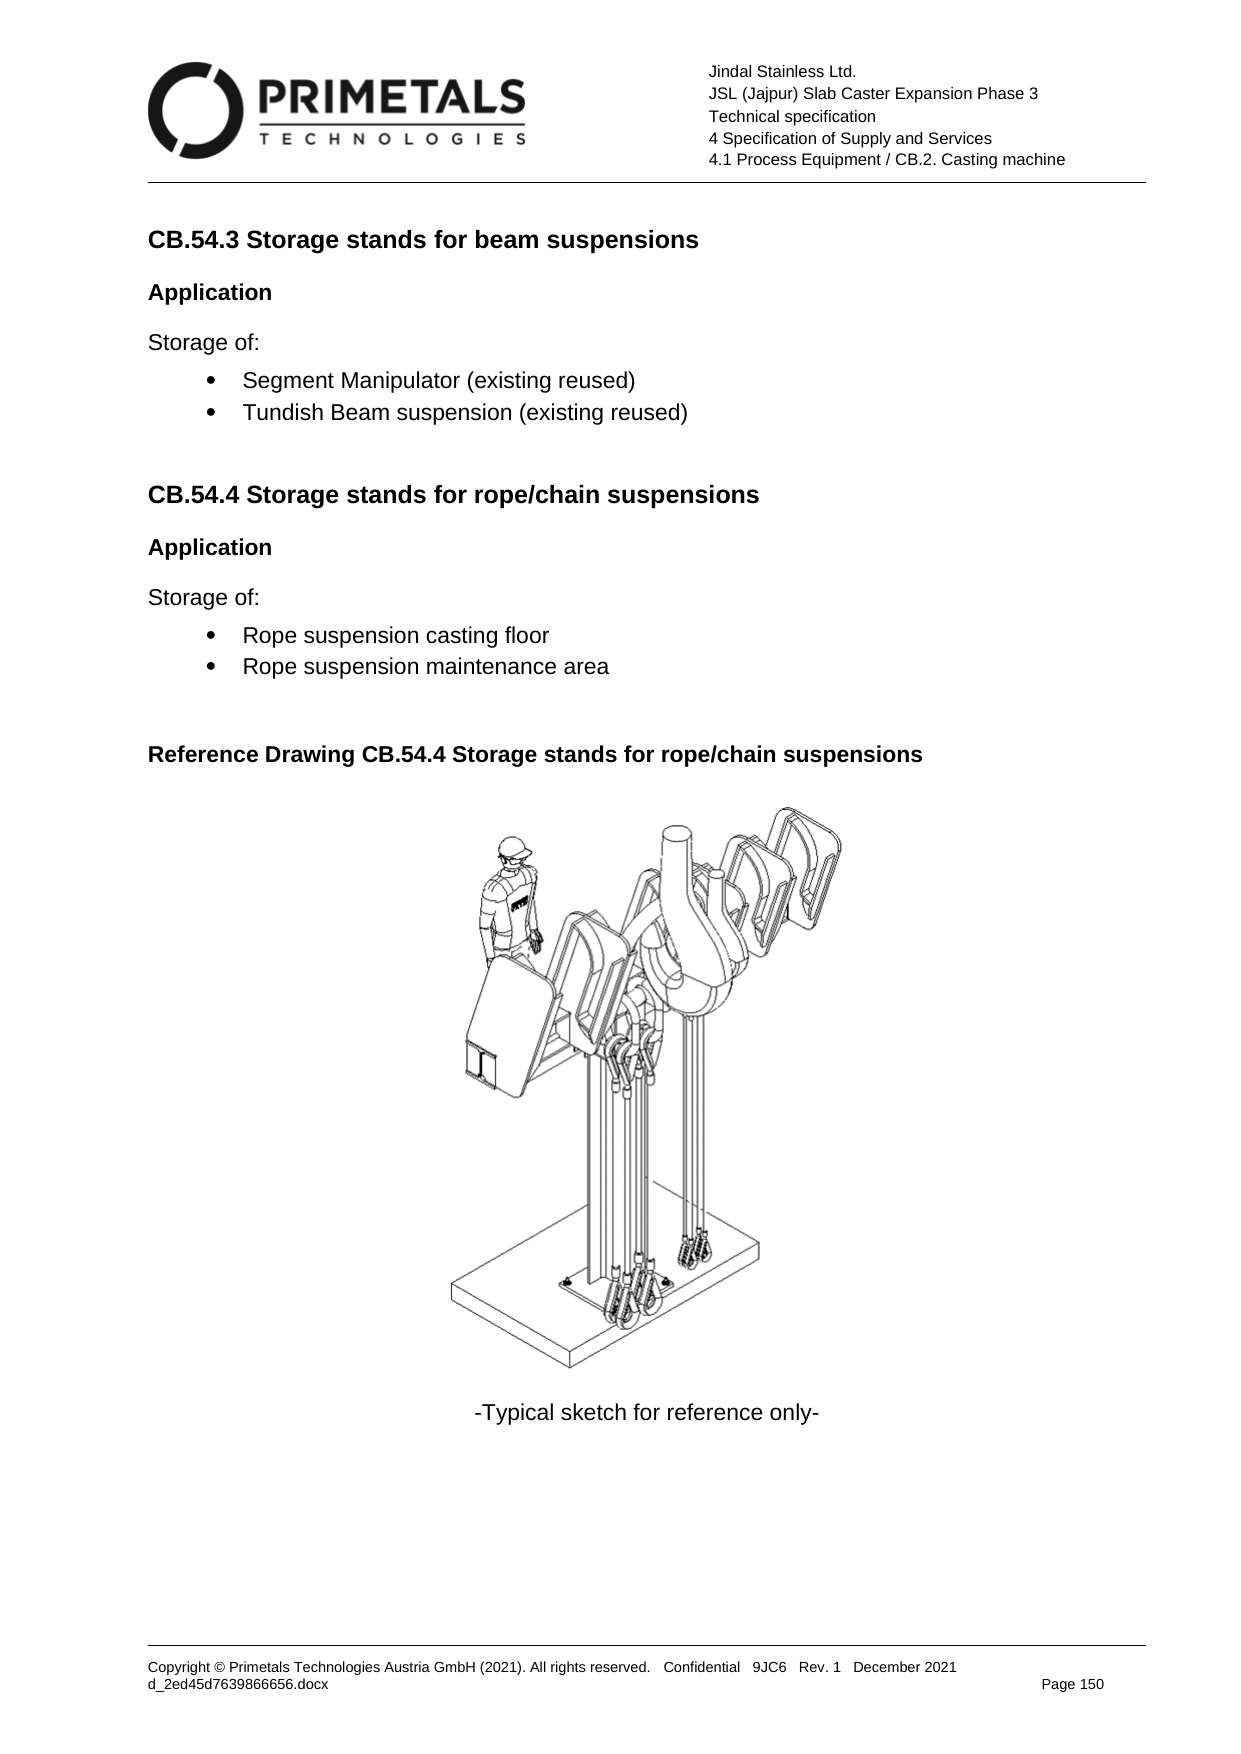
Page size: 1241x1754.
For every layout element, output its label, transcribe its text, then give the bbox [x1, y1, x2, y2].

text Rope suspension maintenance area [207, 653, 1146, 679]
subtitle Application [148, 279, 1146, 305]
text Rope suspension casting floor [207, 622, 1146, 648]
text Tundish Beam suspension (existing reused) [207, 398, 1146, 425]
subtitle Application [148, 533, 1146, 560]
subtitle CB.54.4 Storage stands for rope/chain suspensions [148, 480, 1146, 509]
subtitle Reference Drawing CB.54.4 Storage stands for rope/chain suspensions [148, 741, 1146, 768]
text Storage of: [148, 329, 1146, 355]
picture [439, 791, 855, 1388]
picture [147, 61, 526, 160]
text -Typical sketch for reference only- [148, 1399, 1146, 1426]
text Segment Manipulator (existing reused) [207, 367, 1146, 393]
subtitle CB.54.3 Storage stands for beam suspensions (OPTION) [148, 226, 1146, 254]
text Storage of: [148, 584, 1146, 610]
